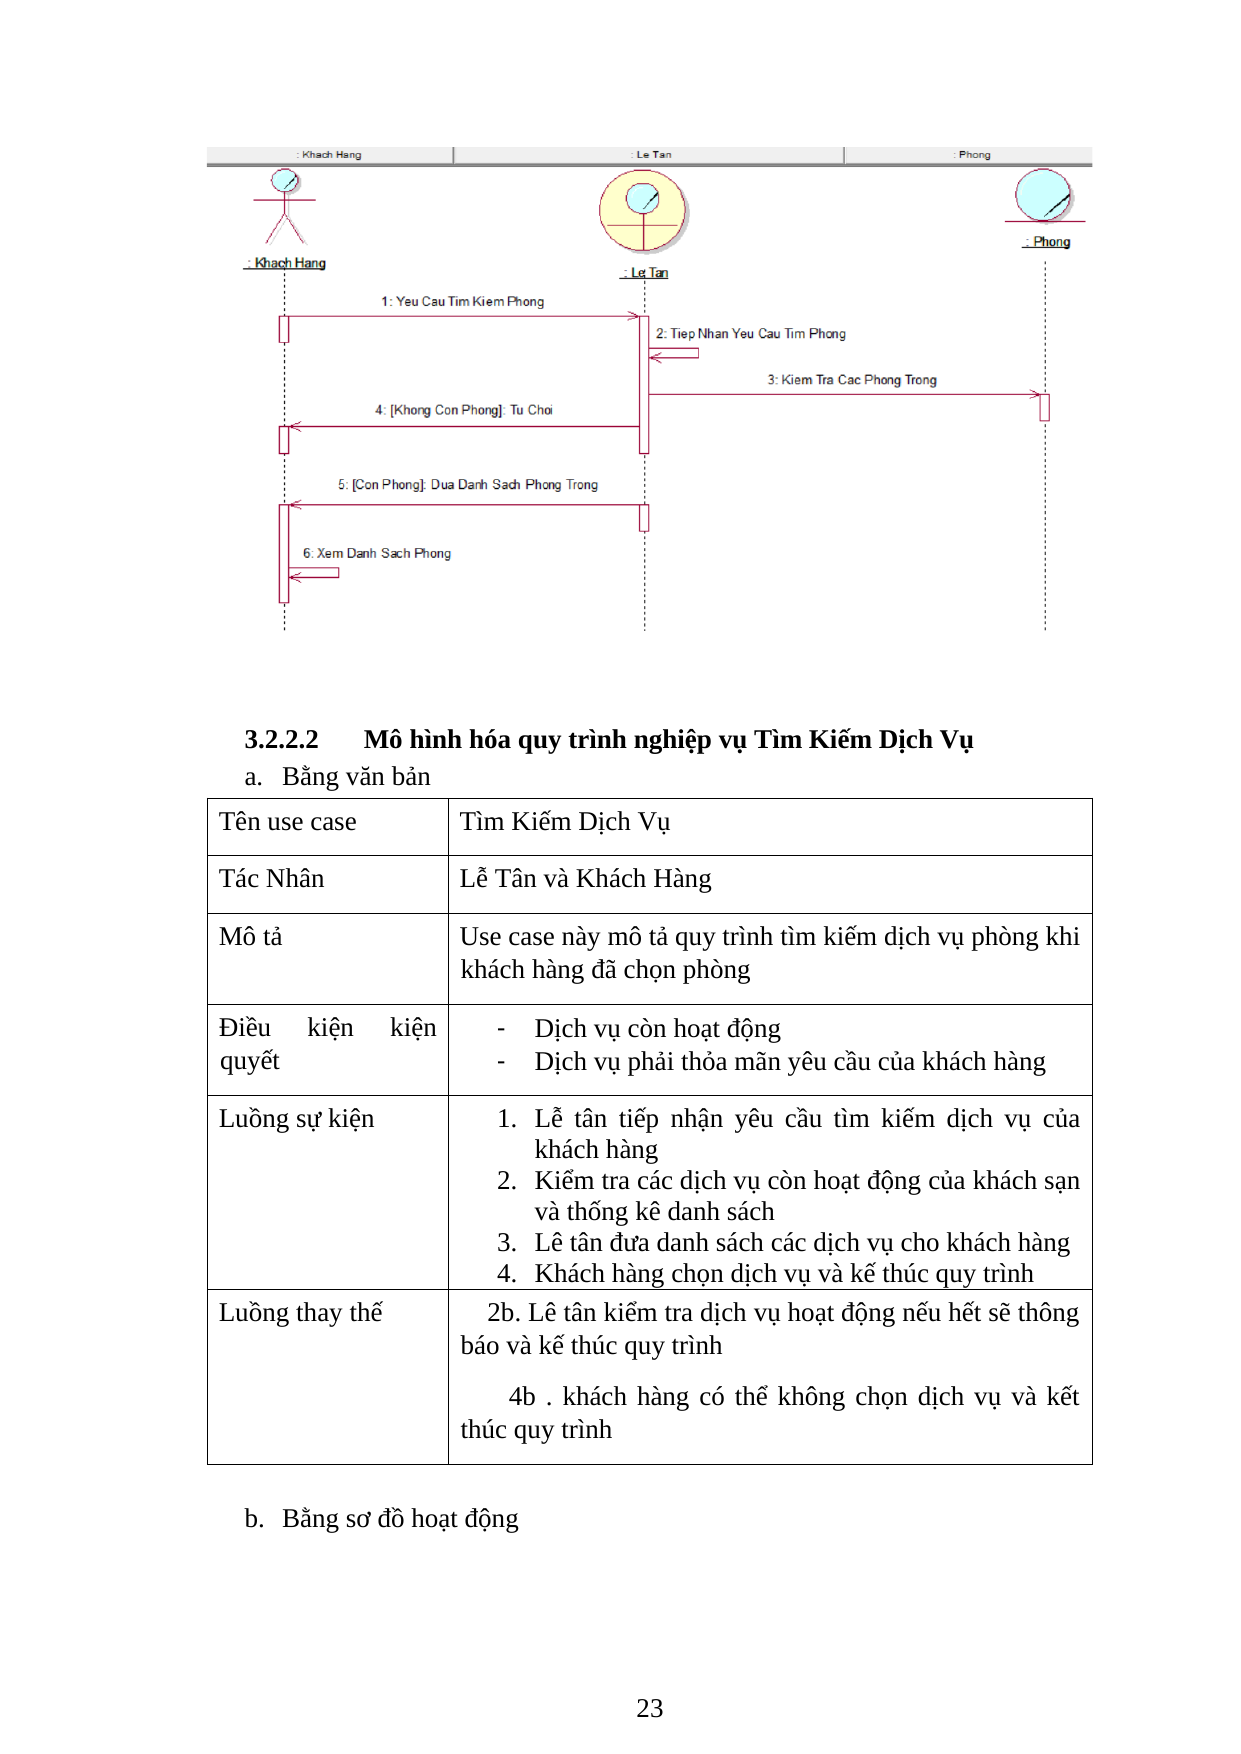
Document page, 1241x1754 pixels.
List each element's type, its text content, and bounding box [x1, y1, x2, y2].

table_header Tên use case [208, 799, 448, 855]
table_cell Lễ Tân và Khách Hàng [449, 856, 1092, 912]
table_cell Luồng thay thế [208, 1290, 448, 1463]
table_cell Điều kiện kiện quyết [208, 1005, 448, 1094]
table_header Tìm Kiếm Dịch Vụ [449, 799, 1092, 855]
table_cell Use case này mô tả quy trình tìm kiếm dịch vụ phòng khi khách hàng đã chọn phòng [449, 914, 1092, 1003]
picture [206, 147, 1093, 665]
list Mô hình hóa quy trình nghiệp vụ Tìm Kiếm Dịch Vụ [244, 723, 1092, 754]
table_cell Dịch vụ còn hoạt động Dịch vụ phải thỏa mãn yêu cầu của khách hàng [449, 1005, 1092, 1094]
table_cell Luồng sự kiện [208, 1096, 448, 1289]
table_cell Lễ tân tiếp nhận yêu cầu tìm kiếm dịch vụ của khách hàng Kiểm tra các dịch vụ còn hoạt động của khách sạn và thống kê danh sách Lê tân đưa danh sách các dịch vụ cho khách hàng Khách hàng chọn dịch vụ và kế thúc quy trình [449, 1096, 1092, 1289]
table_cell Mô tả [208, 914, 448, 1003]
list Bằng văn bản [244, 760, 1092, 791]
list Bằng sơ đồ hoạt động [244, 1502, 1092, 1533]
table_cell Tác Nhân [208, 856, 448, 912]
table_cell 2b. Lê tân kiểm tra dịch vụ hoạt động nếu hết sẽ thông báo và kế thúc quy trình 4b . khách hàng có thể không chọn dịch vụ và kết thúc quy trình [449, 1290, 1092, 1463]
